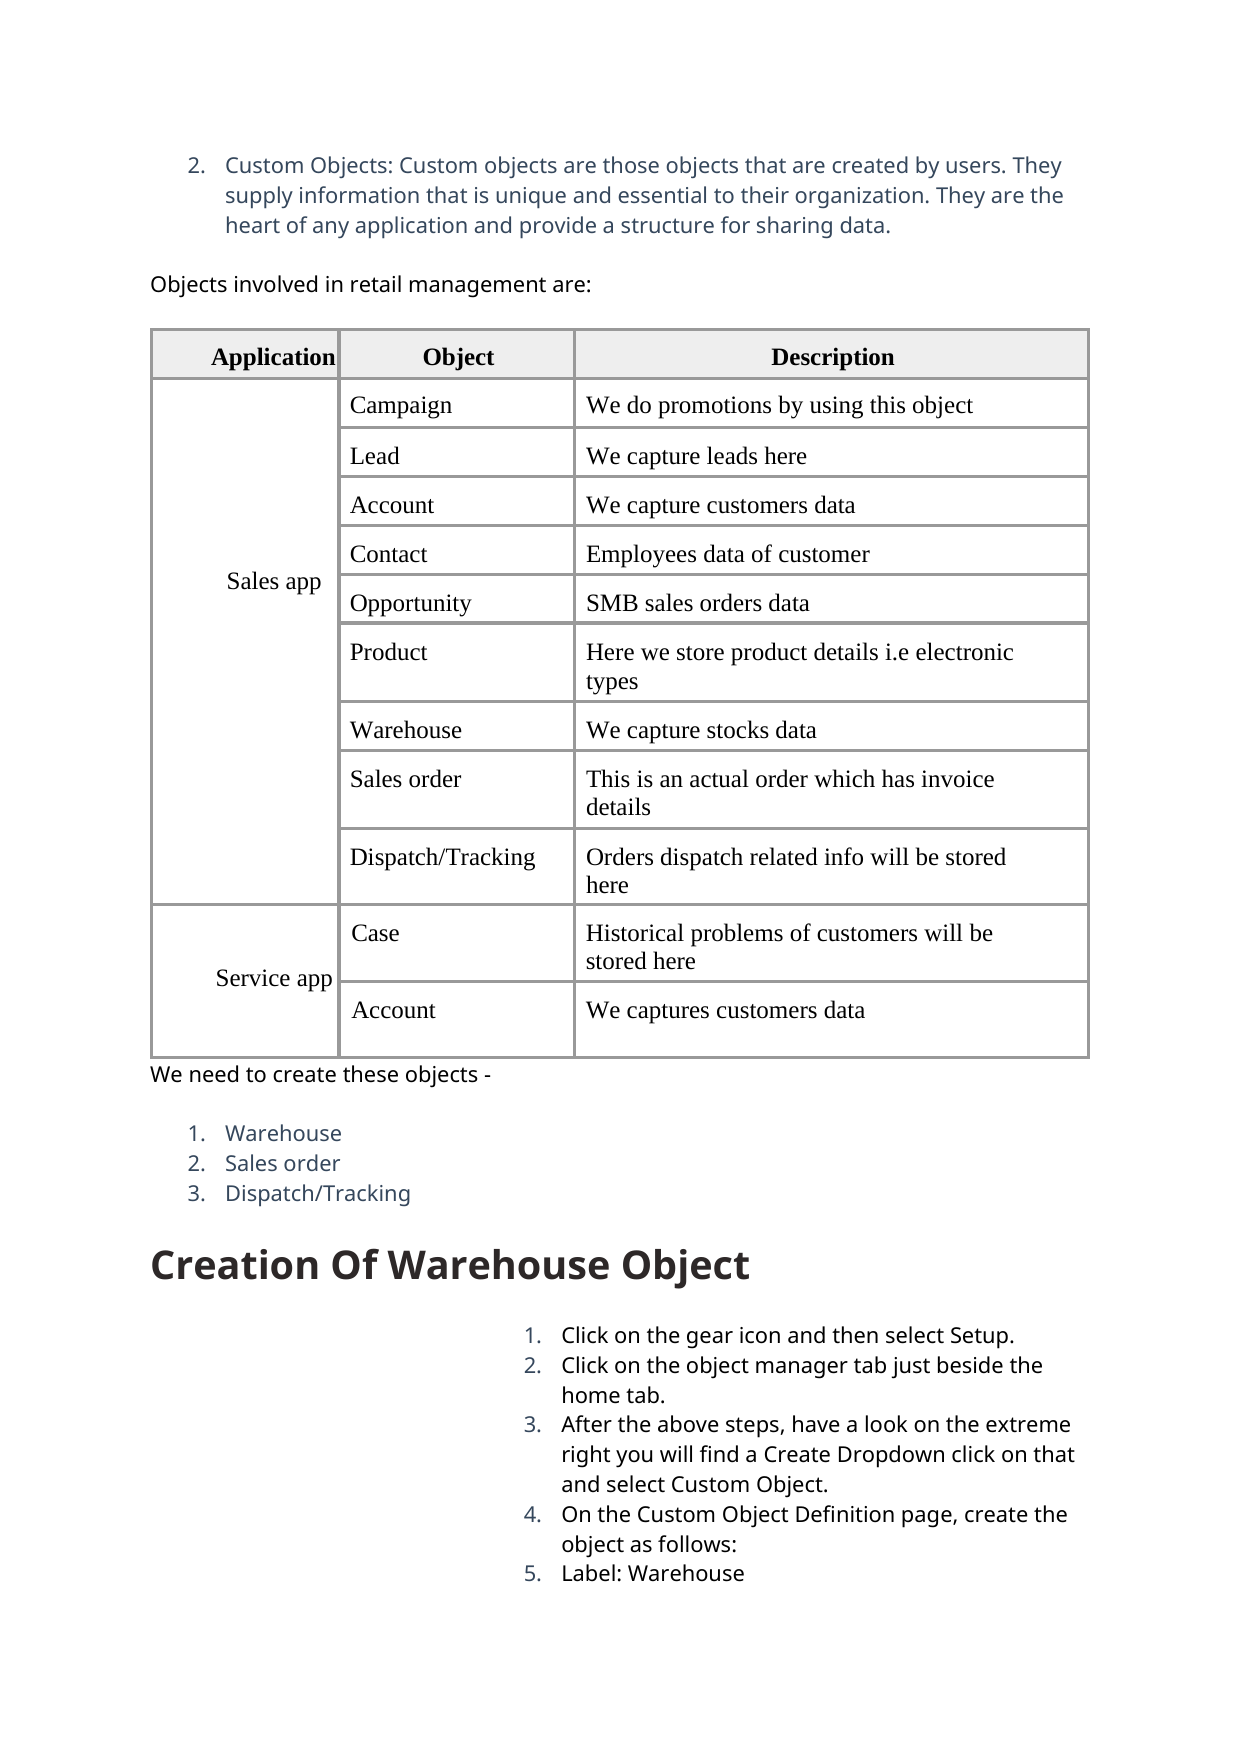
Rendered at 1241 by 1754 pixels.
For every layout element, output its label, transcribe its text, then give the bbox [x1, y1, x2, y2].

table_cell Sales order [341, 752, 573, 827]
table_cell SMB sales orders data [576, 576, 1087, 621]
table_header Object [341, 331, 573, 377]
table_cell Account [341, 983, 573, 1056]
table_cell Here we store product details i.e electronic types [576, 625, 1087, 699]
list Custom Objects: Custom objects are those objects that are created by users. They supply information that is unique and essential to their organization. They are the heart of any application and provide a structure for sharing data. [187, 150, 1090, 239]
table_cell Orders dispatch related info will be stored here [576, 830, 1087, 903]
table_cell Account [341, 478, 573, 524]
table_cell Historical problems of customers will be stored here [576, 906, 1087, 980]
text Objects involved in retail management are: [150, 268, 1090, 298]
table_cell Campaign [341, 380, 573, 426]
table_cell Warehouse [341, 703, 573, 748]
table_header Description [576, 331, 1087, 377]
table_cell Contact [341, 527, 573, 573]
table_cell Lead [341, 429, 573, 475]
table_cell We capture customers data [576, 478, 1087, 524]
table_cell Opportunity [341, 576, 573, 621]
table_cell We capture stocks data [576, 703, 1087, 748]
list After the above steps, have a look on the extreme right you will find a Create Dropdown click on that and select Custom Object. [523, 1409, 1090, 1499]
list Dispatch/Tracking [187, 1178, 1090, 1208]
table_cell This is an actual order which has invoice details [576, 752, 1087, 827]
table_cell Dispatch/Tracking [341, 830, 573, 903]
table_cell Employees data of customer [576, 527, 1087, 573]
table_cell We do promotions by using this object [576, 380, 1087, 426]
list Sales order [187, 1148, 1090, 1178]
table_cell Product [341, 625, 573, 699]
text Creation Of Warehouse Object [150, 1237, 1090, 1291]
table_cell We capture leads here [576, 429, 1087, 475]
table_cell Case [341, 906, 573, 980]
list On the Custom Object Definition page, create the object as follows: [523, 1499, 1090, 1558]
table_cell Service app [153, 906, 337, 1056]
list Click on the object manager tab just beside the home tab. [523, 1350, 1090, 1409]
text We need to create these objects - [150, 1059, 1090, 1089]
list Warehouse [187, 1118, 1090, 1148]
table_cell We captures customers data [576, 983, 1087, 1056]
list Label: Warehouse [523, 1558, 1090, 1588]
table_header Application [153, 331, 337, 377]
list Click on the gear icon and then select Setup. [523, 1320, 1090, 1350]
table_cell Sales app [153, 380, 337, 903]
